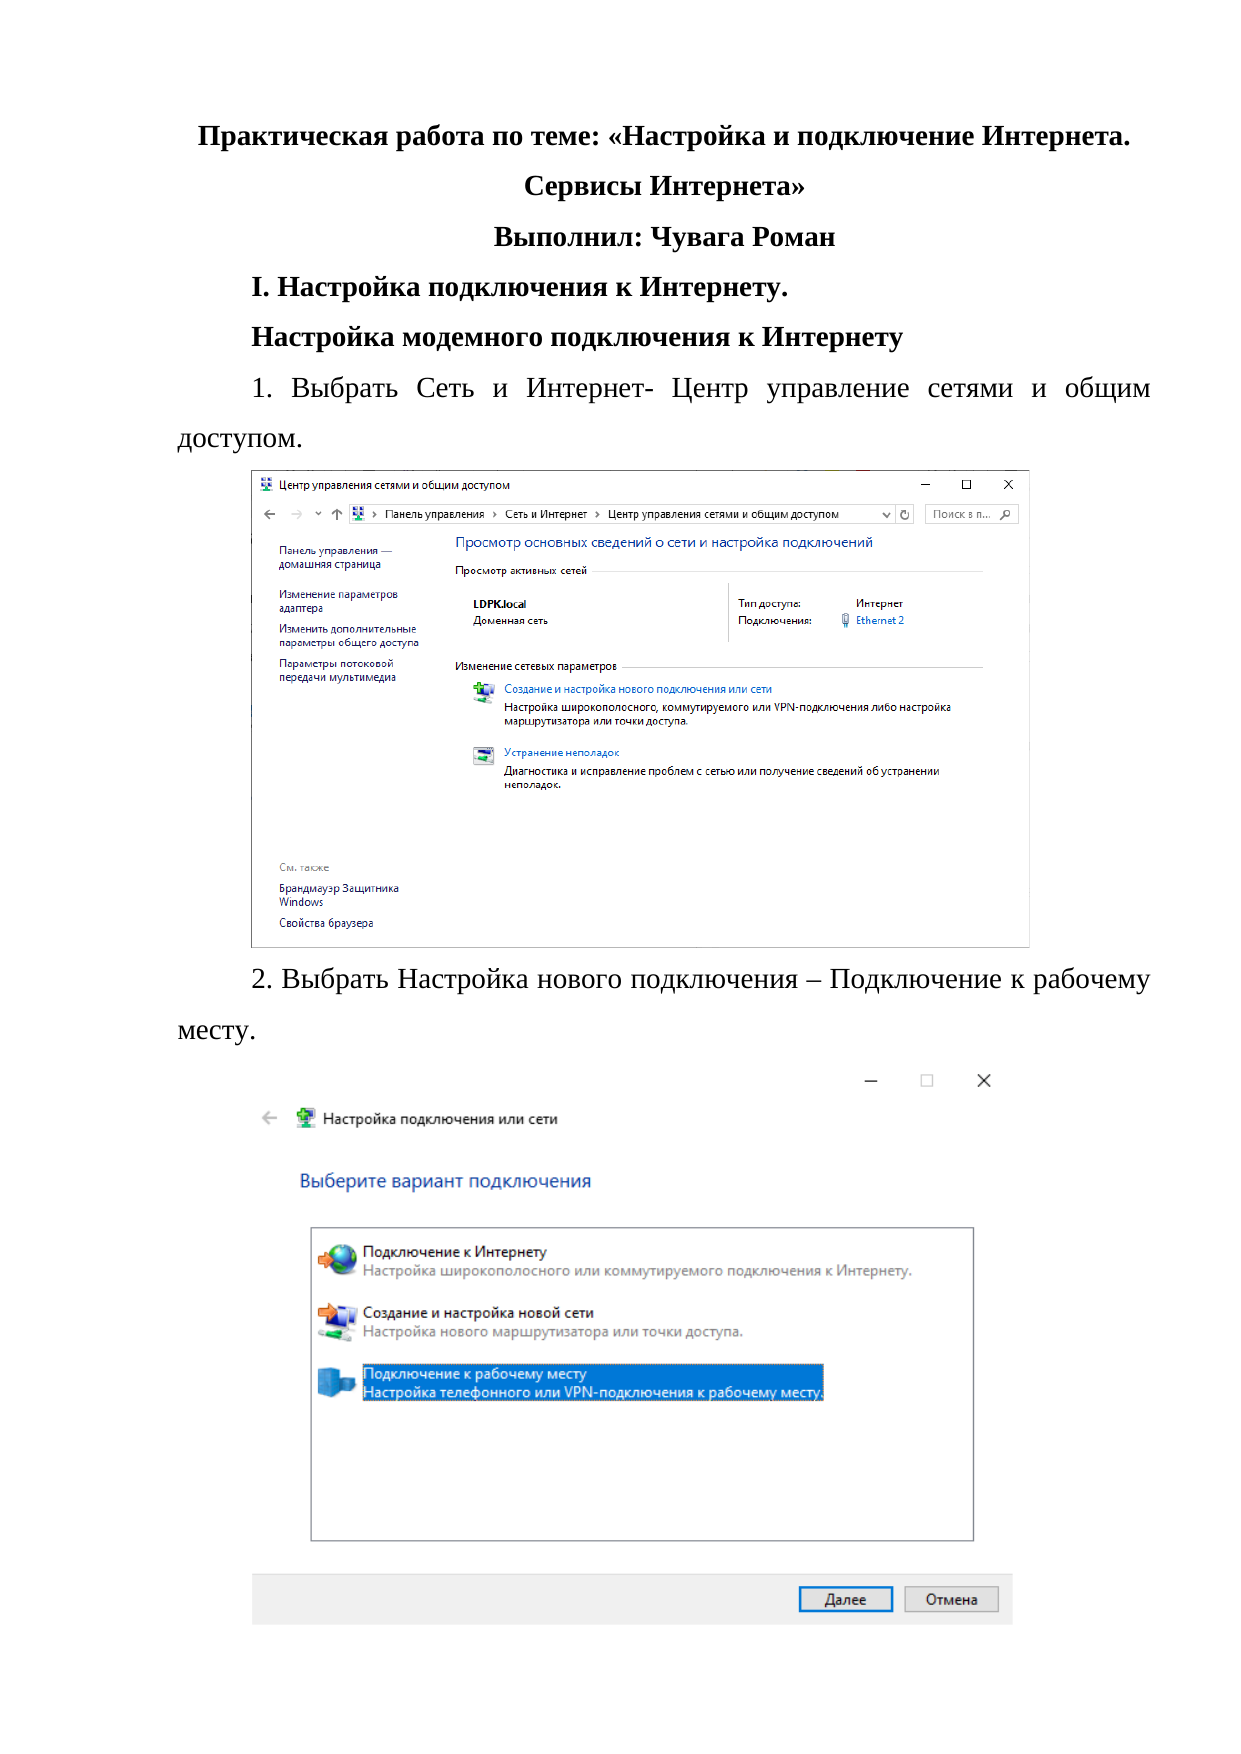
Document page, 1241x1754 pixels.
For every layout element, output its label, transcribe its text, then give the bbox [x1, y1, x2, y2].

text Выполнил: Чувага Роман [177, 219, 1152, 252]
text Настройка модемного подключения к Интернету [177, 319, 1152, 353]
text I. Настройка подключения к Интернету. [177, 269, 1152, 303]
text 1.​ Выбрать Сеть и Интернет- Центр управление сетями и общим доступом. [177, 370, 1152, 453]
picture [251, 470, 1030, 948]
text 2. Выбрать Настройка нового подключения – Подключение к рабочему месту. [177, 962, 1152, 1046]
text Практическая работа по теме: «Настройка и подключение Интернета. Сервисы Интернета» [177, 118, 1152, 202]
picture [251, 1062, 1014, 1626]
